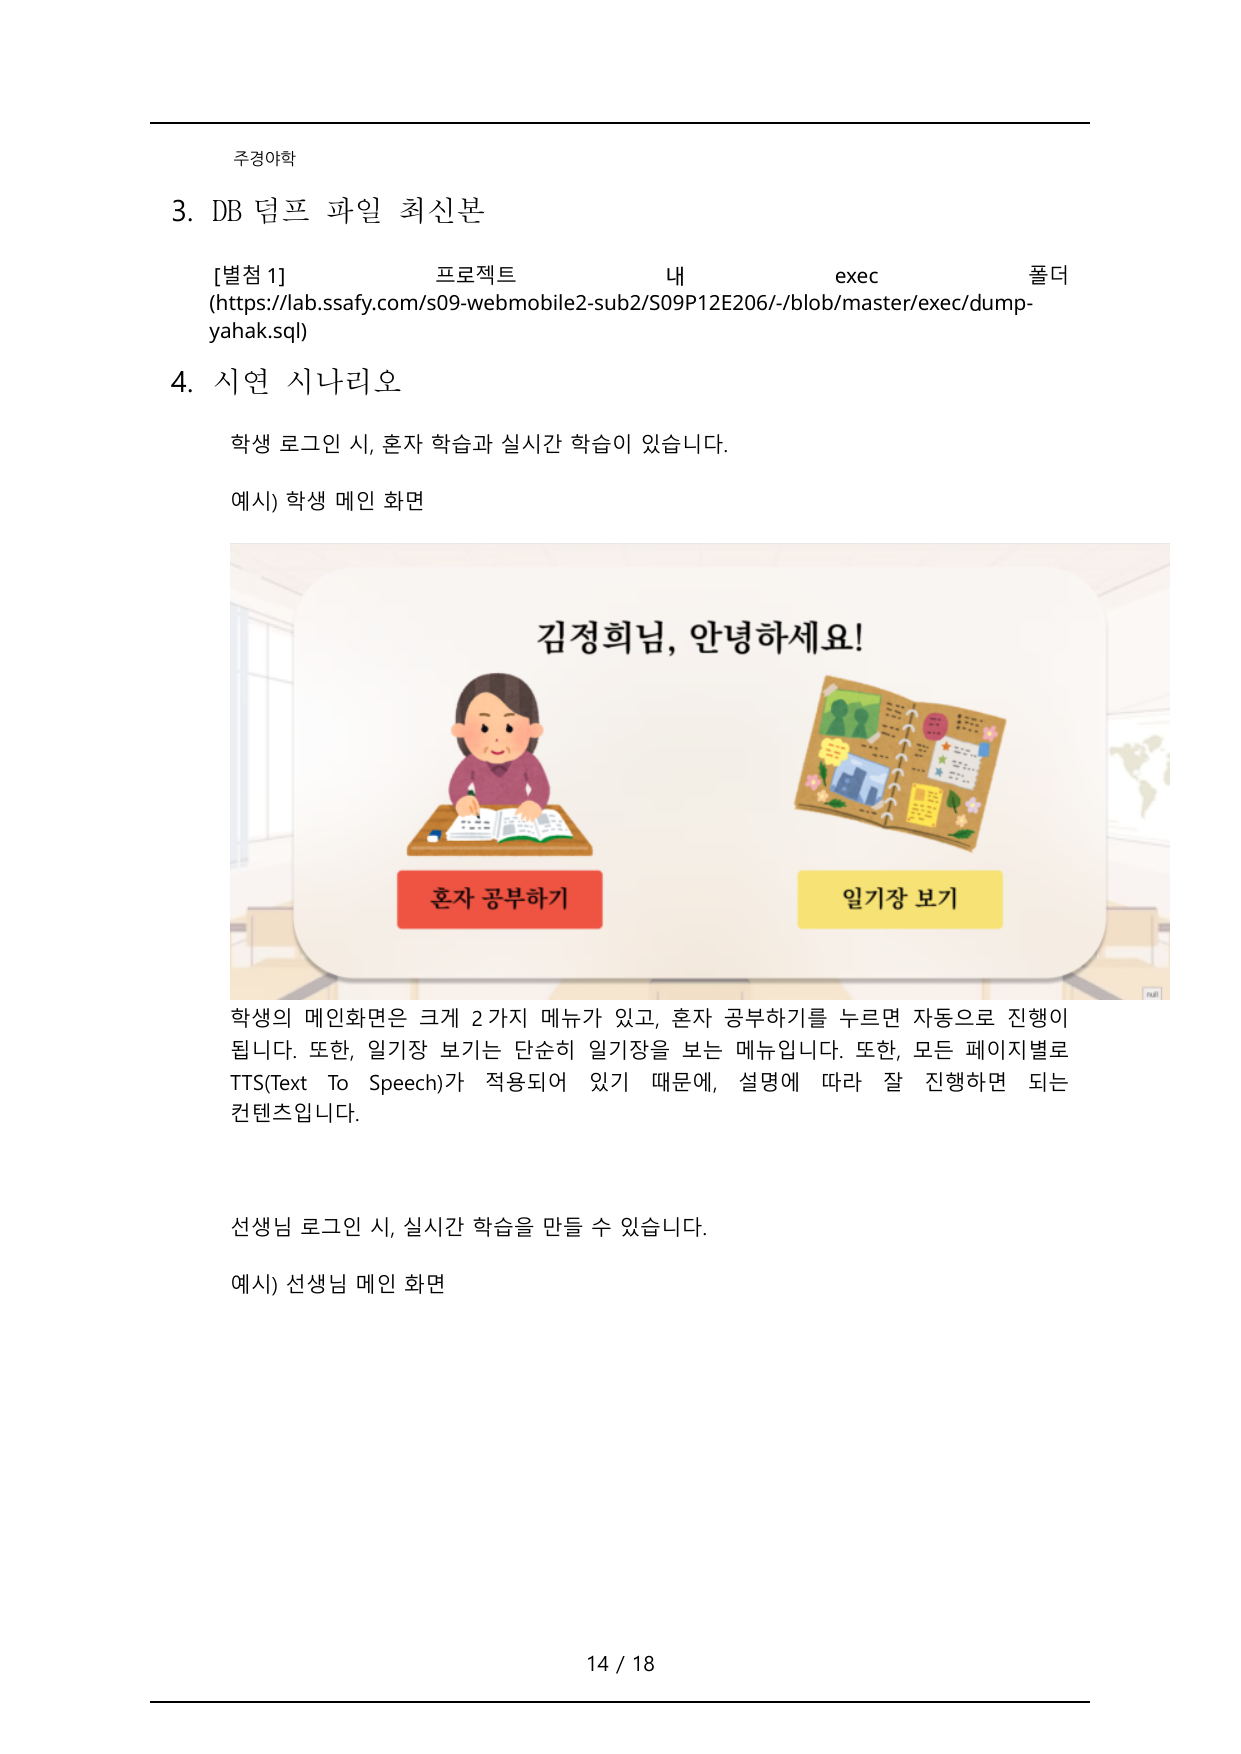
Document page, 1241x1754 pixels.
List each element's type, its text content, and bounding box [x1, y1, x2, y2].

picture [230, 543, 1170, 1000]
text 학생의 메인화면은 크게 2가지 메뉴가 있고, 혼자 공부하기를 누르면 자동으로 진행이 됩니다. 또한, 일기장 보기는 단순히 일기장을 보는 메뉴입니다. 또한, 모든 페이지별로 TTS(Text To Speech)가 적용되어 있기 때문에, 설명에 따라 잘 진행하면 되는 컨텐츠입니다. [230, 1000, 1069, 1127]
text 시연 시나리오 [171, 361, 1069, 399]
text 선생님 로그인 시, 실시간 학습을 만들 수 있습니다. [230, 1213, 1069, 1240]
text DB 덤프 파일 최신본 [171, 190, 1069, 228]
text 예시) 선생님 메인 화면 [230, 1269, 1069, 1297]
text 예시) 학생 메인 화면 [230, 487, 1069, 514]
text [별첨1] 프로젝트 내 exec 폴더 (https://lab.ssafy.com/s09-webmobile2-sub2/S09P12E206/-/blob/master/exec/dump-yahak.sql) [209, 259, 1069, 344]
text 학생 로그인 시, 혼자 학습과 실시간 학습이 있습니다. [230, 430, 1069, 458]
